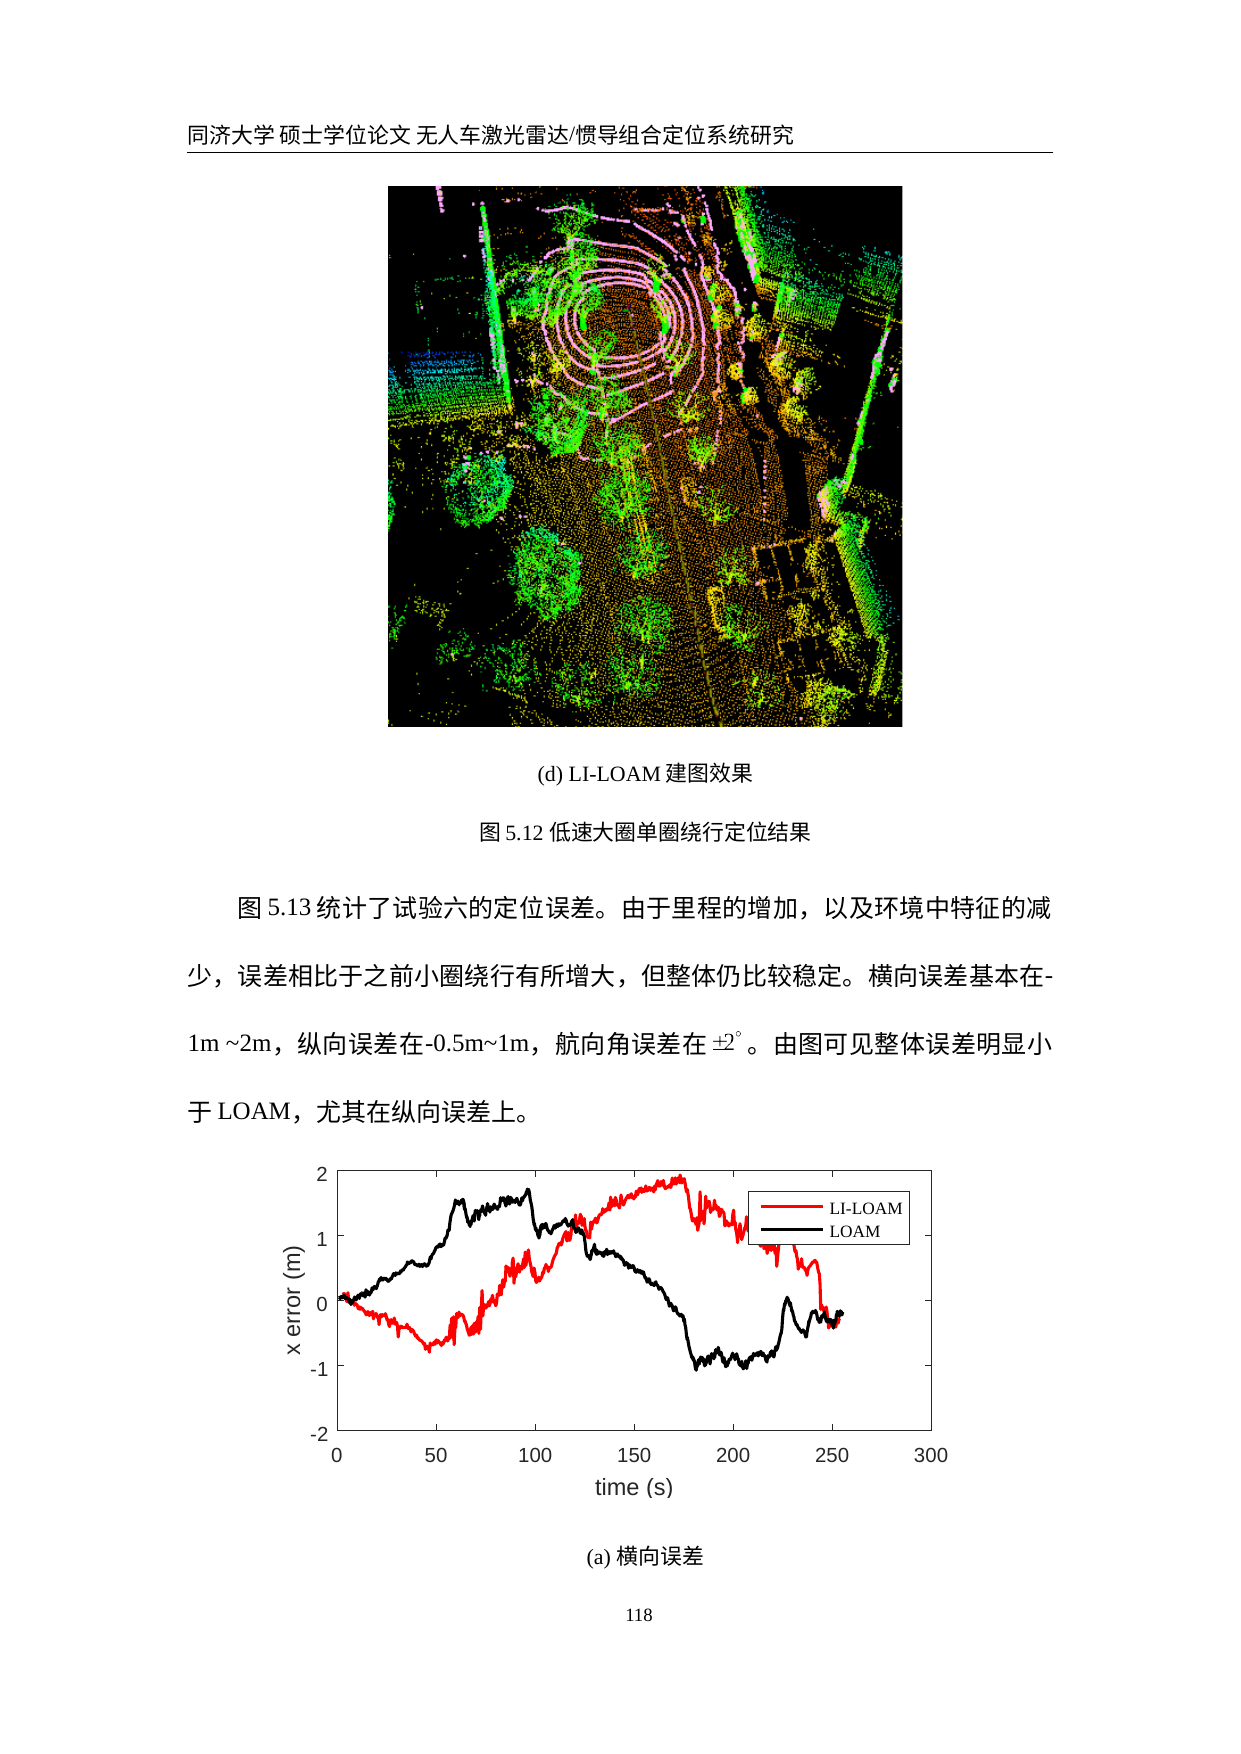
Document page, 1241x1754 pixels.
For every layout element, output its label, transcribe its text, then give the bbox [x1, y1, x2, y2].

text 图5.13统计了试验六的定位误差。由于里程的增加，以及环境中特征的减少，误差相比于之前小圈绕行有所增大，但整体仍比较稳定。横向误差基本在-1m ~2m，纵向误差在-0.5m~1m，航向角误差在。由图可见整体误差明显小于LOAM，尤其在纵向误差上。 [187, 873, 1053, 1144]
text (d) LI-LOAM建图效果 [187, 755, 1053, 789]
text 图5.12 低速大圈单圈绕行定位结果 [187, 814, 1053, 848]
text (a) 横向误差 [187, 1537, 1053, 1571]
picture [388, 186, 903, 727]
